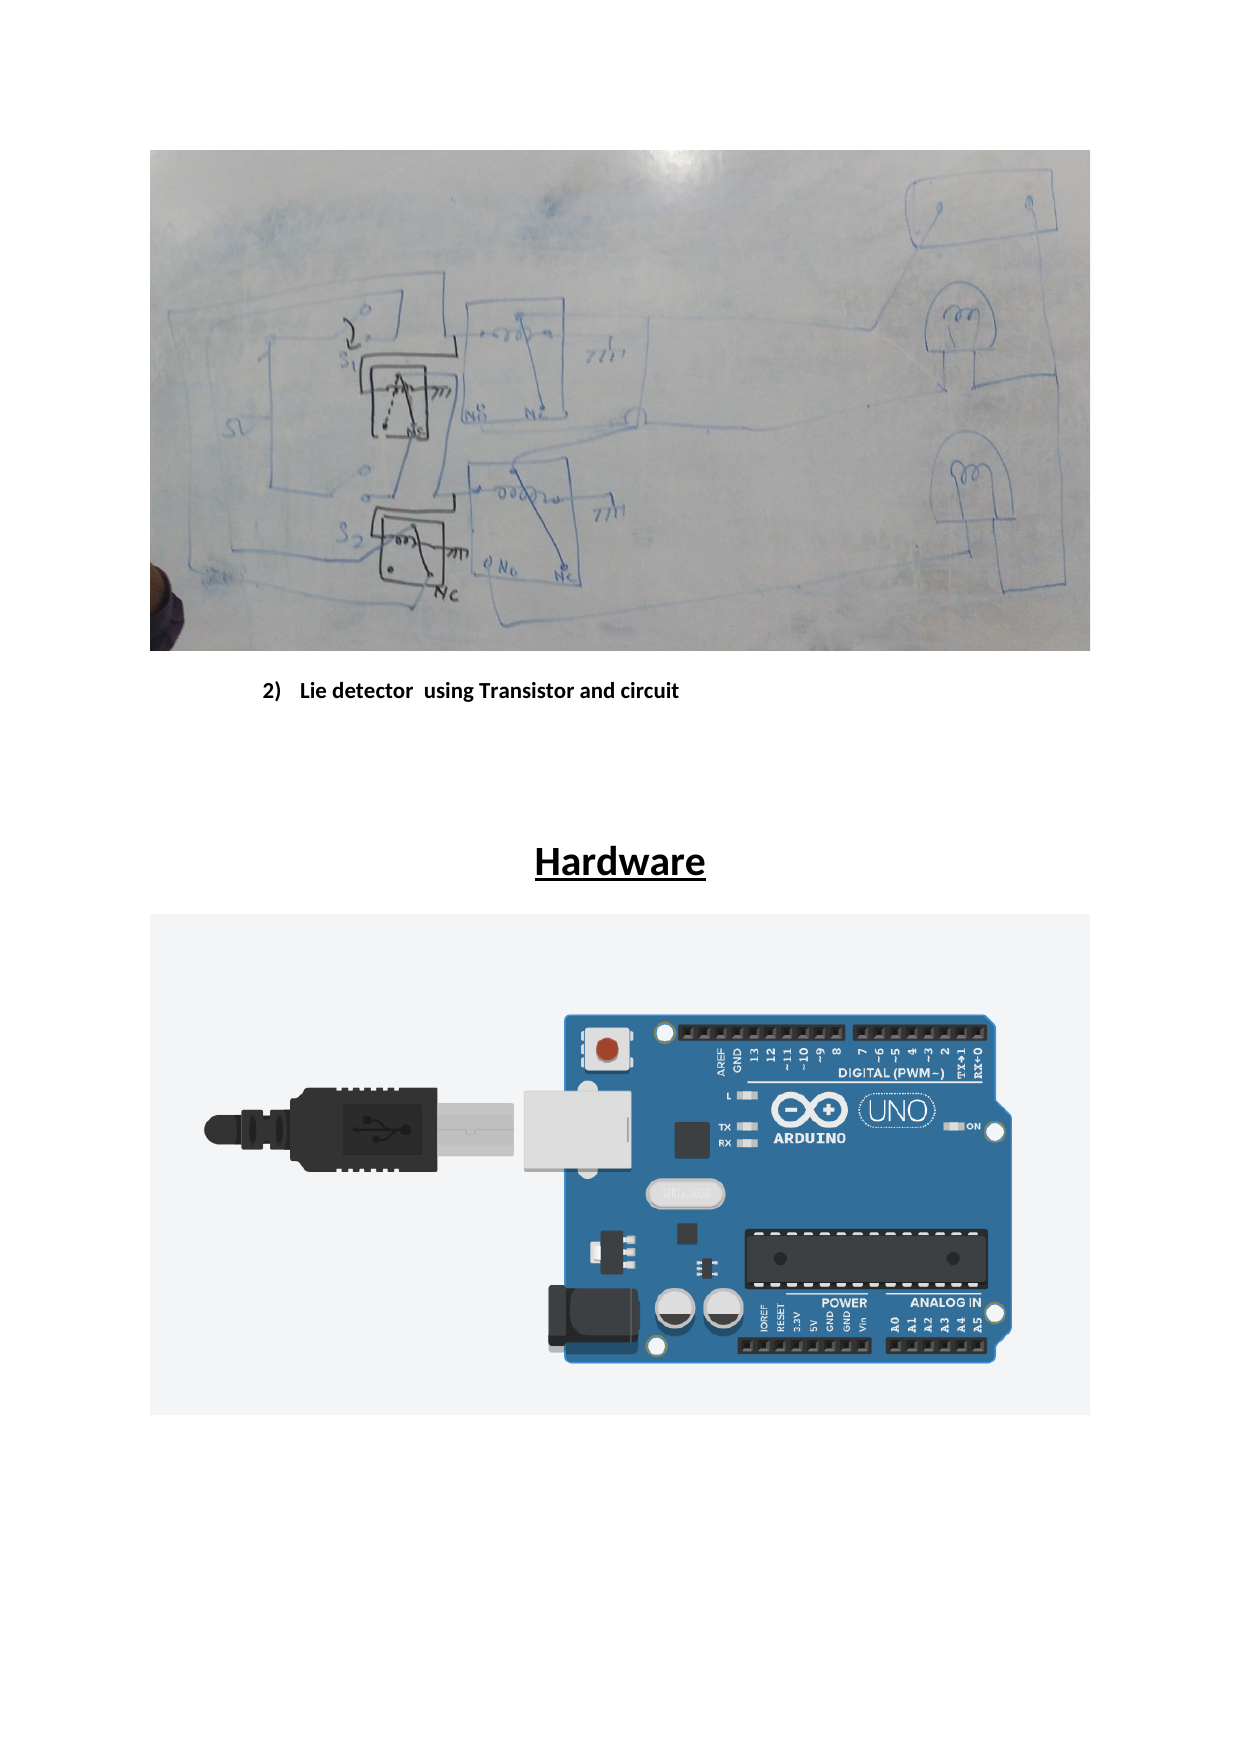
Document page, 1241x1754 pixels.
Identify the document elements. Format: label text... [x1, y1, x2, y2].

picture [150, 150, 1091, 651]
list Lie detector using Transistor and circuit [262, 676, 1090, 704]
picture [150, 914, 1091, 1415]
text Hardware [150, 835, 1090, 886]
